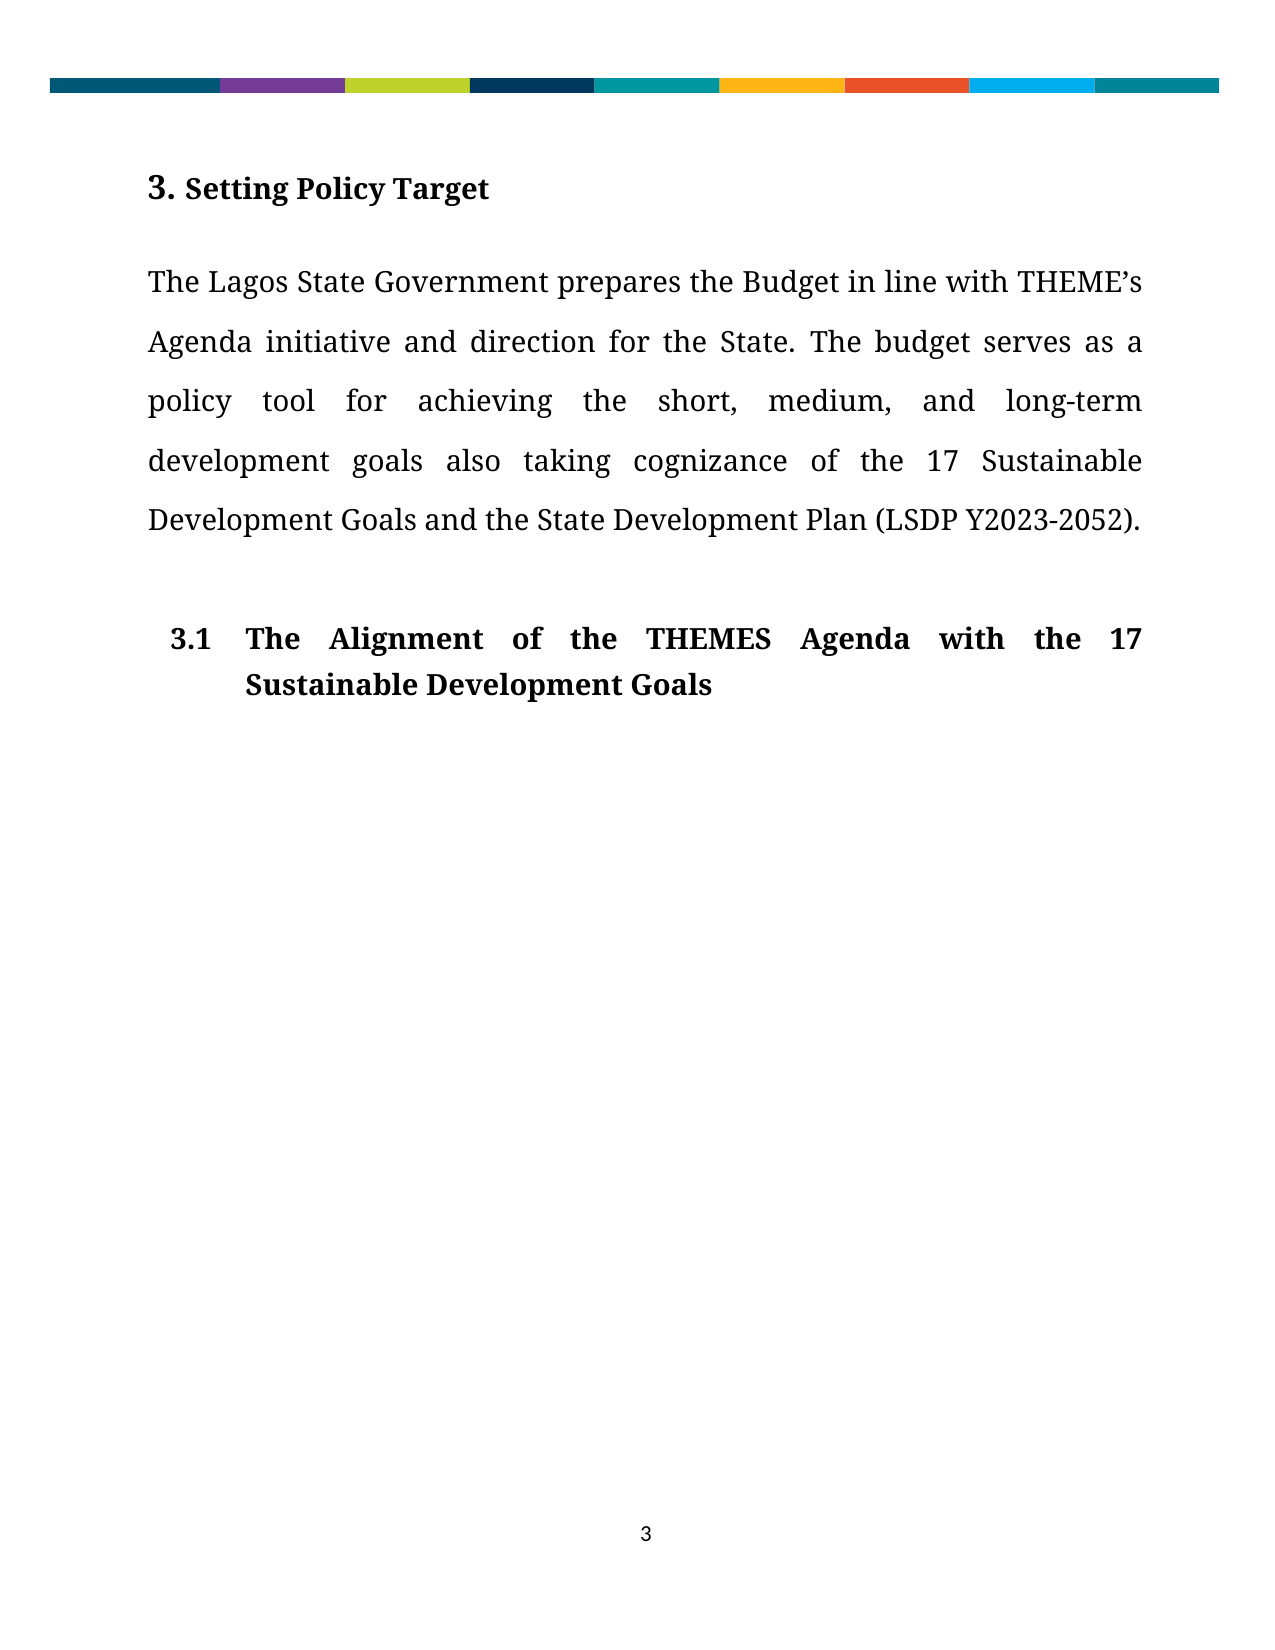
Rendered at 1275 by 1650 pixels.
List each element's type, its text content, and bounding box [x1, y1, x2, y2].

text The Lagos State Government prepares the Budget in line with THEME’s Agenda initiative and direction for the State. The budget serves as a policy tool for achieving the short, medium, and long-term development goals also taking cognizance of the 17 Sustainable Development Goals and the State Development Plan (LSDP Y2023-2052). [148, 262, 1144, 539]
list The Alignment of the THEMES Agenda with the 17 Sustainable Development Goals [170, 618, 1144, 704]
list Setting Policy Target [148, 164, 1144, 209]
